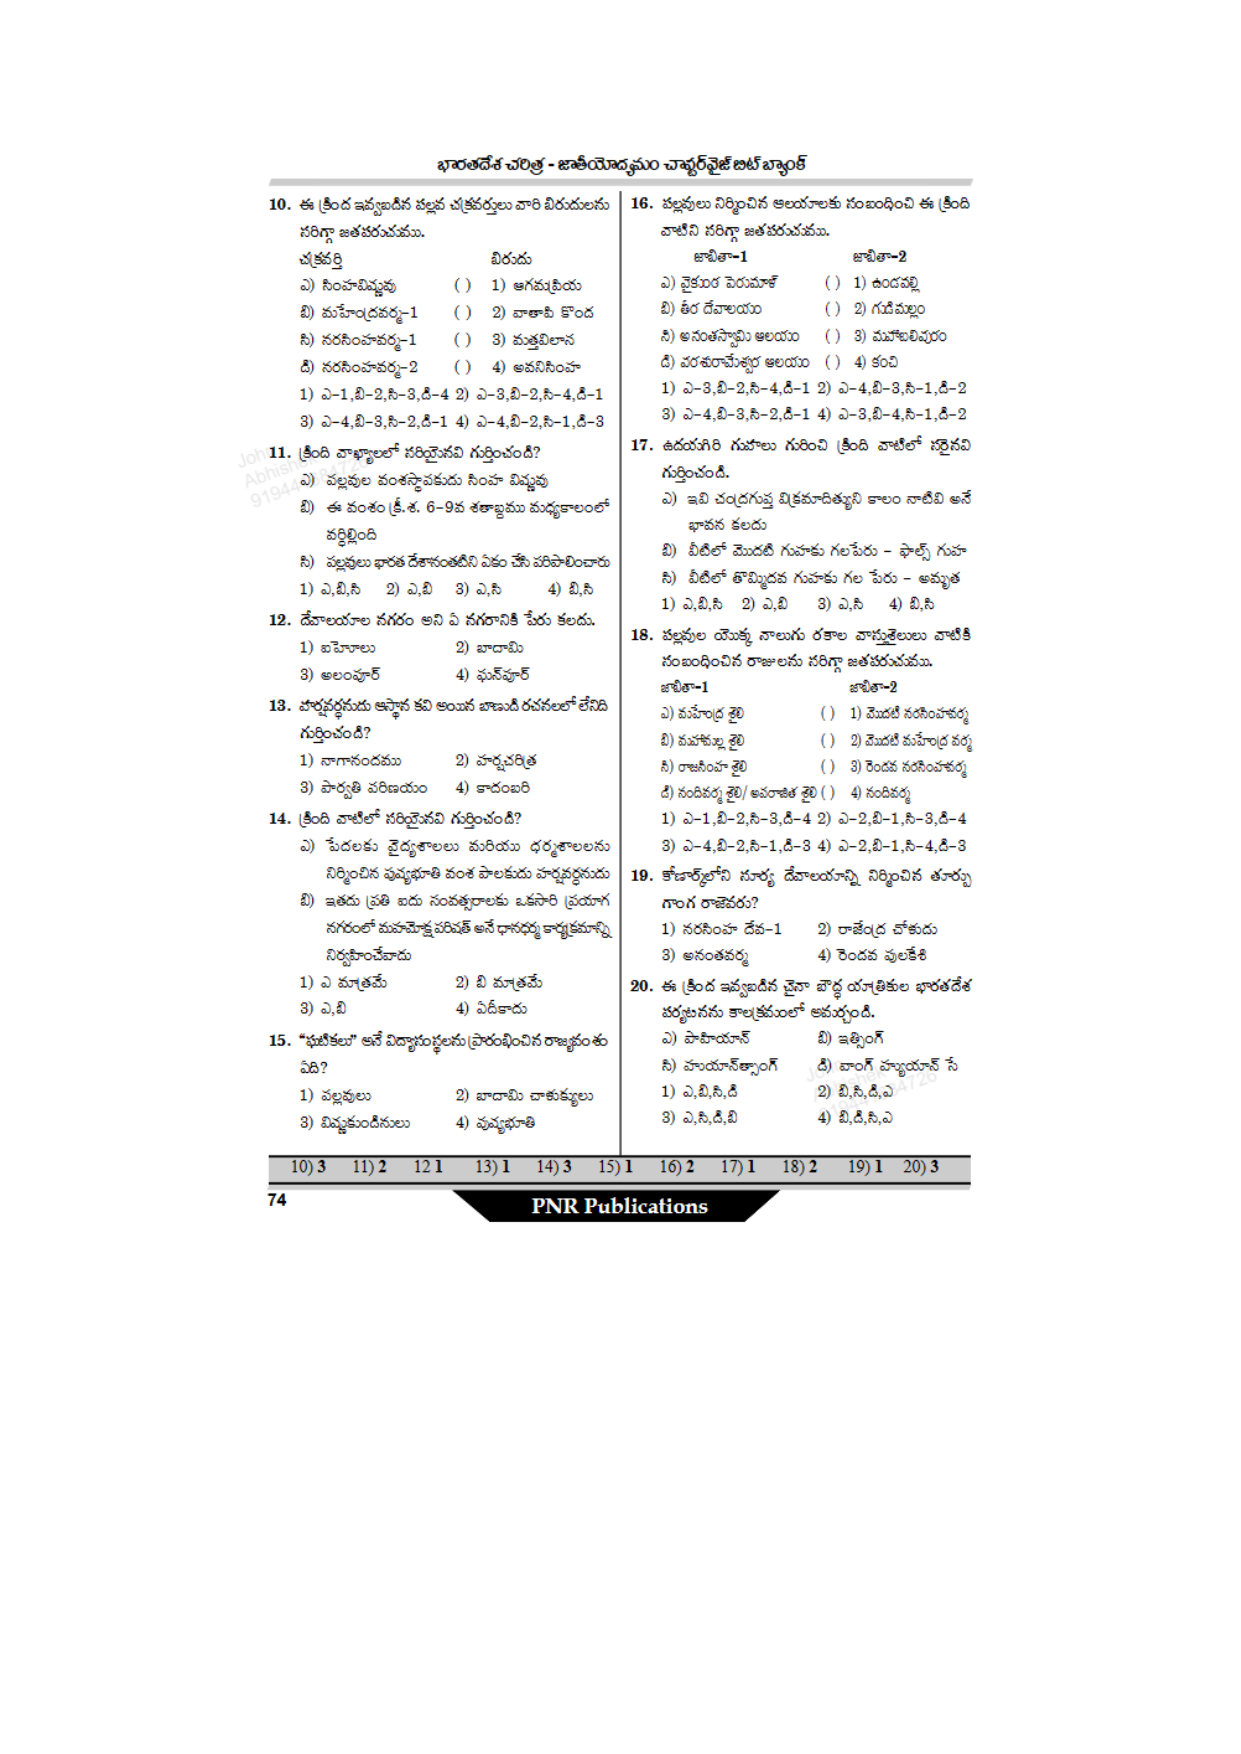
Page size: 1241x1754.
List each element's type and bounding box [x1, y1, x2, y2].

picture [150, 150, 1091, 1232]
